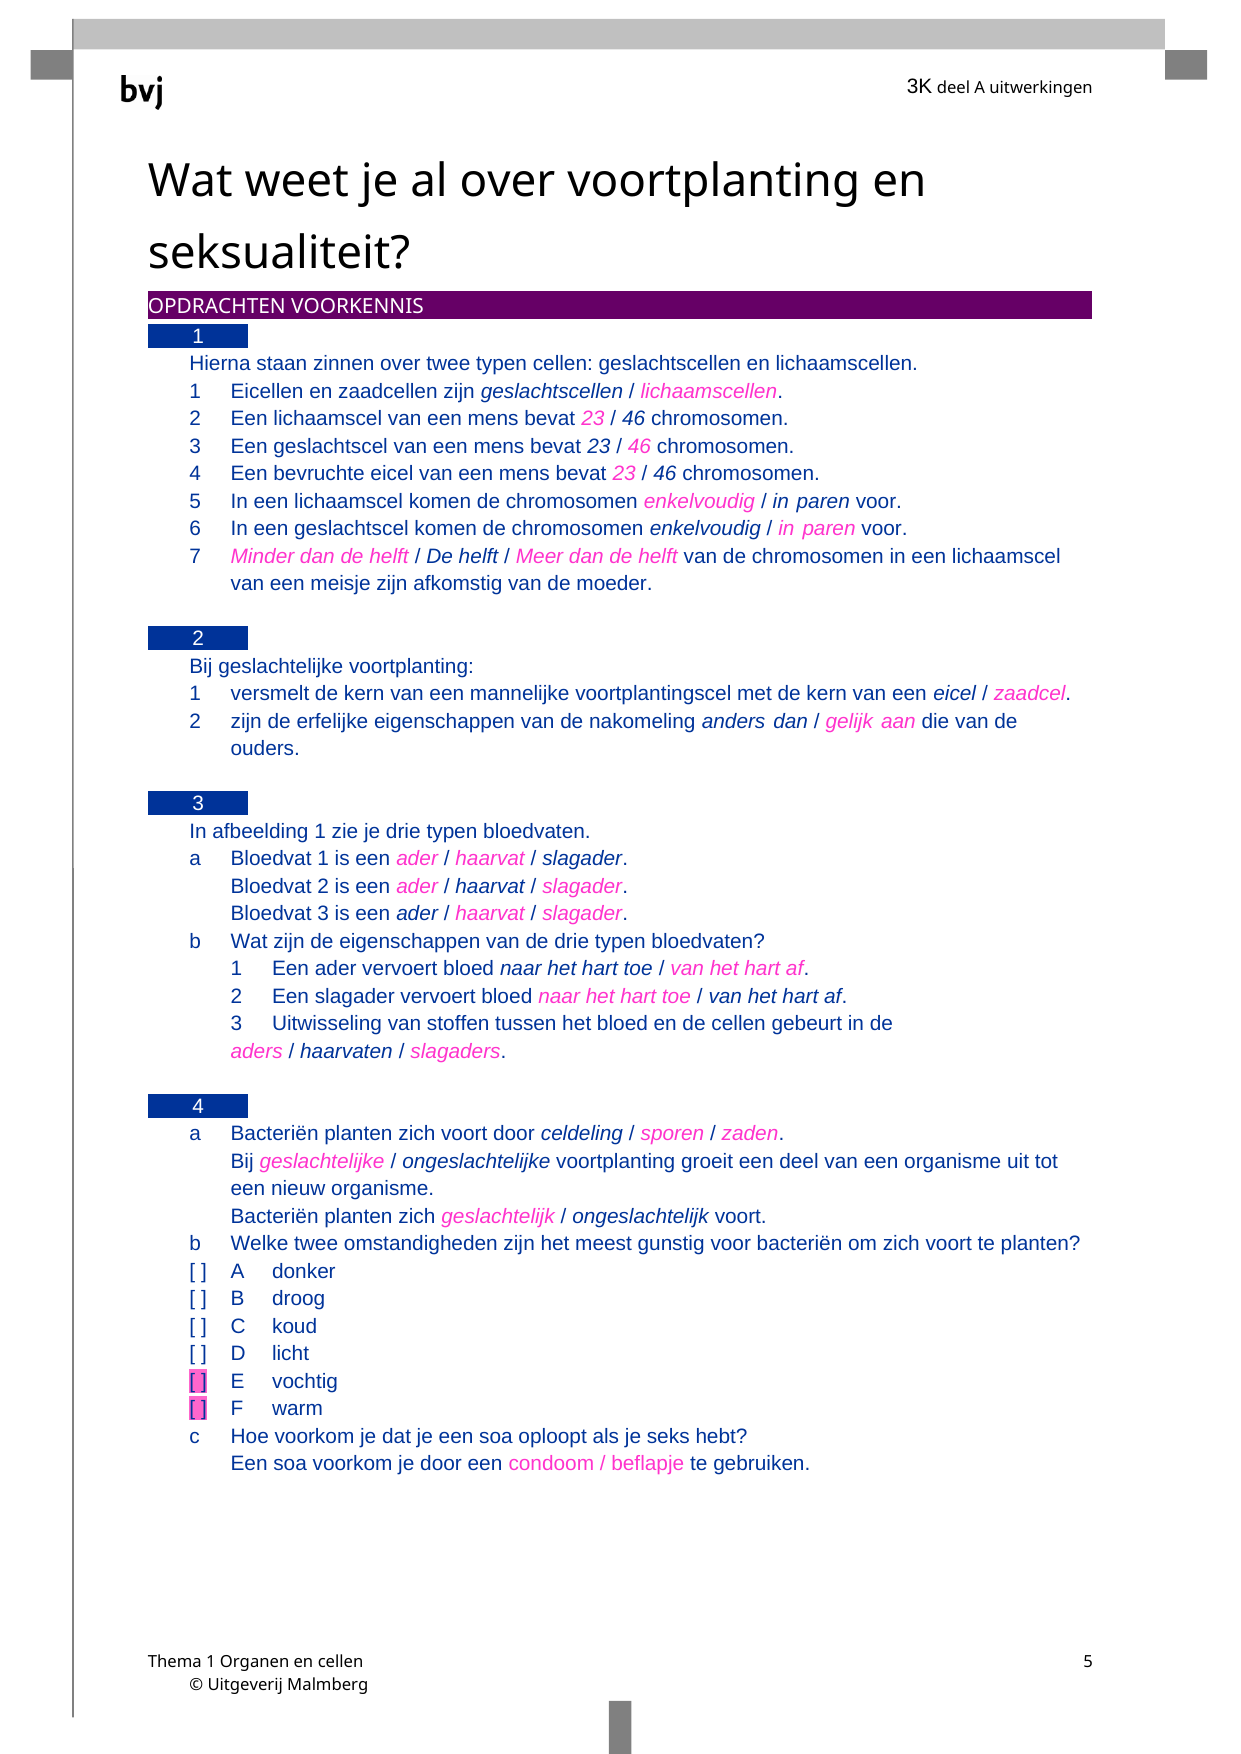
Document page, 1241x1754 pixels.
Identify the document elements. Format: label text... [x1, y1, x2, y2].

text 2 [148, 626, 248, 650]
text 1 [148, 324, 248, 348]
text a Bloedvat 1 is een ader / haarvat / slagader. [189, 846, 1092, 870]
text 1 versmelt de kern van een mannelijke voortplantingscel met de kern van een eicel / zaadcel. [189, 681, 1092, 705]
text Bloedvat 2 is een ader / haarvat / slagader. [230, 874, 1092, 898]
text a Bacteriën planten zich voort door celdeling / sporen / zaden. [189, 1121, 1092, 1145]
text 3 Een geslachtscel van een mens bevat 23 / 46 chromosomen. [189, 434, 1092, 458]
text Hierna staan zinnen over twee typen cellen: geslachtscellen en lichaamscellen. [189, 351, 1092, 375]
text 1 Een ader vervoert bloed naar het hart toe / van het hart af. [230, 956, 1092, 980]
picture [121, 75, 162, 110]
text 3 Uitwisseling van stoffen tussen het bloed en de cellen gebeurt in de aders / haarvaten / slagaders. [230, 1011, 1092, 1063]
text 2 Een slagader vervoert bloed naar het hart toe / van het hart af. [230, 984, 1092, 1008]
text Bij geslachtelijke voortplanting: [189, 654, 1092, 678]
text 3 [148, 791, 248, 815]
text [ ] D licht [189, 1341, 1092, 1365]
text 2 zijn de erfelijke eigenschappen van de nakomeling anders dan / gelijk aan die van de ouders. [189, 709, 1092, 760]
text Bij geslachtelijke / ongeslachtelijke voortplanting groeit een deel van een organisme uit tot een nieuw organisme. [230, 1149, 1092, 1200]
text [ ] C koud [189, 1314, 1092, 1338]
text Bloedvat 3 is een ader / haarvat / slagader. [230, 901, 1092, 925]
text c Hoe voorkom je dat je een soa oploopt als je seks hebt? [189, 1424, 1092, 1448]
text [ ] A donker [189, 1259, 1092, 1283]
text 4 Een bevruchte eicel van een mens bevat 23 / 46 chromosomen. [189, 461, 1092, 485]
text b Welke twee omstandigheden zijn het meest gunstig voor bacteriën om zich voort te planten? [189, 1231, 1092, 1255]
text 5 In een lichaamscel komen de chromosomen enkelvoudig / in paren voor. [189, 489, 1092, 513]
text 7 Minder dan de helft / De helft / Meer dan de helft van de chromosomen in een lichaamscel van een meisje zijn afkomstig van de moeder. [189, 544, 1092, 595]
text b Wat zijn de eigenschappen van de drie typen bloedvaten? [189, 929, 1092, 953]
text 2 Een lichaamscel van een mens bevat 23 / 46 chromosomen. [189, 406, 1092, 430]
text Een soa voorkom je door een condoom / beflapje te gebruiken. [230, 1451, 1092, 1475]
text 1 Eicellen en zaadcellen zijn geslachtscellen / lichaamscellen. [189, 379, 1092, 403]
text Wat weet je al over voortplanting en seksualiteit? [148, 148, 1092, 282]
text 4 [148, 1094, 248, 1118]
text [ ] B droog [189, 1286, 1092, 1310]
text 6 In een geslachtscel komen de chromosomen enkelvoudig / in paren voor. [189, 516, 1092, 540]
text In afbeelding 1 zie je drie typen bloedvaten. [189, 819, 1092, 843]
text [ ] E vochtig [207, 1369, 1092, 1393]
text [ ] F warm [207, 1396, 1092, 1420]
text OPDRACHTEN VOORKENNIS [148, 291, 1092, 319]
text Bacteriën planten zich geslachtelijk / ongeslachtelijk voort. [230, 1204, 1092, 1228]
